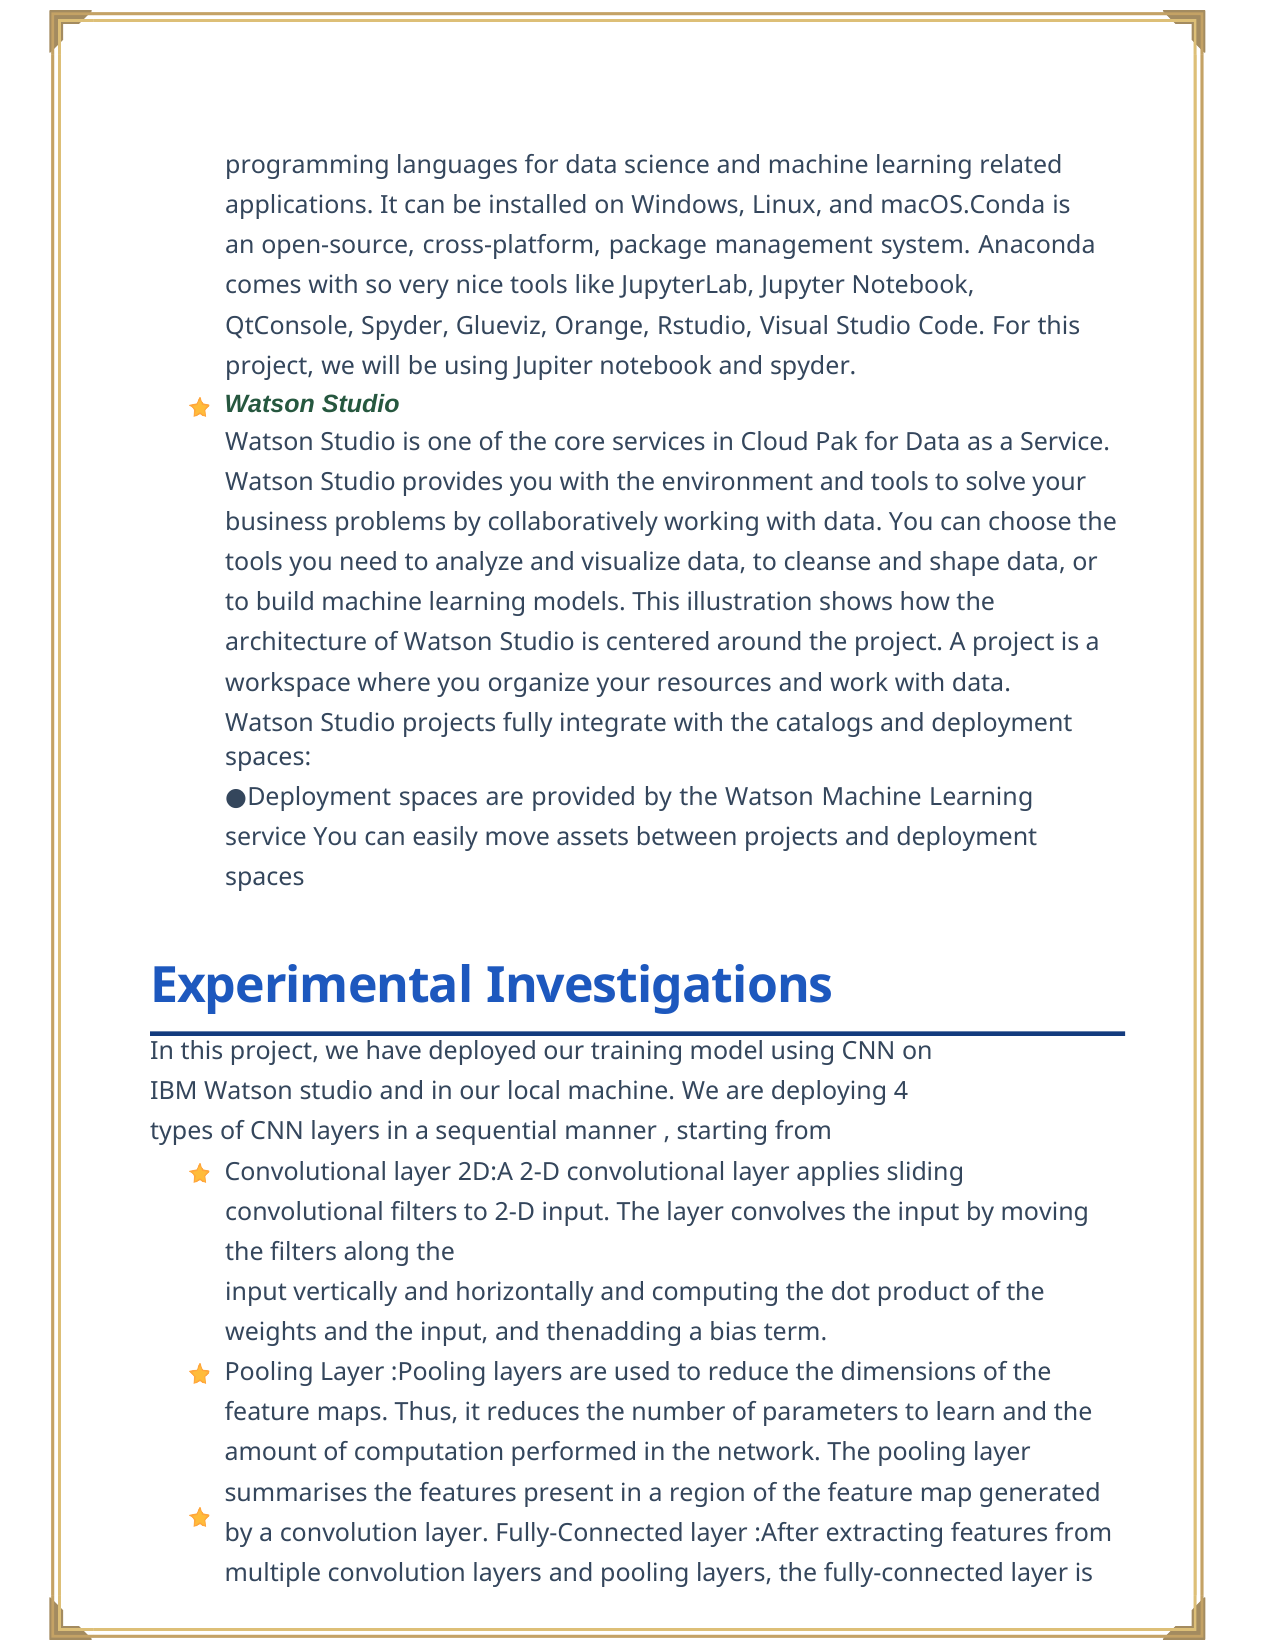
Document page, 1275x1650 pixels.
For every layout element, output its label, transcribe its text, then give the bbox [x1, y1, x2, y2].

subtitle Watson Studio [224, 389, 1142, 418]
picture [189, 397, 210, 417]
text Watson Studio projects fully integrate with the catalogs and deployment spaces: [225, 704, 1142, 773]
picture [189, 1363, 210, 1384]
text Watson Studio is one of the core services in Cloud Pak for Data as a Service. Watson Studio provides you with the environment and tools to solve your business problems by collaboratively working with data. You can choose the tools you need to analyze and visualize data, to cleanse and shape data, or to build machine learning models. This illustration shows how the architecture of Watson Studio is centered around the project. A project is a workspace where you organize your resources and work with data. [225, 423, 1126, 698]
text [224, 1354, 1113, 1588]
picture [189, 1163, 210, 1183]
subtitle Experimental Investigations [150, 949, 1142, 1017]
text input vertically and horizontally and computing the dot product of the weights and the input, and thenadding a bias term. [225, 1274, 1121, 1348]
picture [189, 1507, 210, 1527]
text In this project, we have deployed our training model using CNN on IBM Watson studio and in our local machine. We are deploying 4 types of CNN layers in a sequential manner , starting from [150, 1036, 971, 1147]
list Deployment spaces are provided by the Watson Machine Learning service You can easily move assets between projects and deployment spaces [225, 778, 1070, 893]
text programming languages for data science and machine learning related applications. It can be installed on Windows, Linux, and macOS.Conda is an open-source, cross-platform, package management system. Anaconda comes with so very nice tools like JupyterLab, Jupyter Notebook, QtConsole, Spyder, Glueviz, Orange, Rstudio, Visual Studio Code. For this project, we will be using Jupiter notebook and spyder. [225, 147, 1099, 381]
text Convolutional layer 2D:A 2-D convolutional layer applies sliding convolutional filters to 2-D input. The layer convolves the input by moving the filters along the [224, 1153, 1100, 1267]
